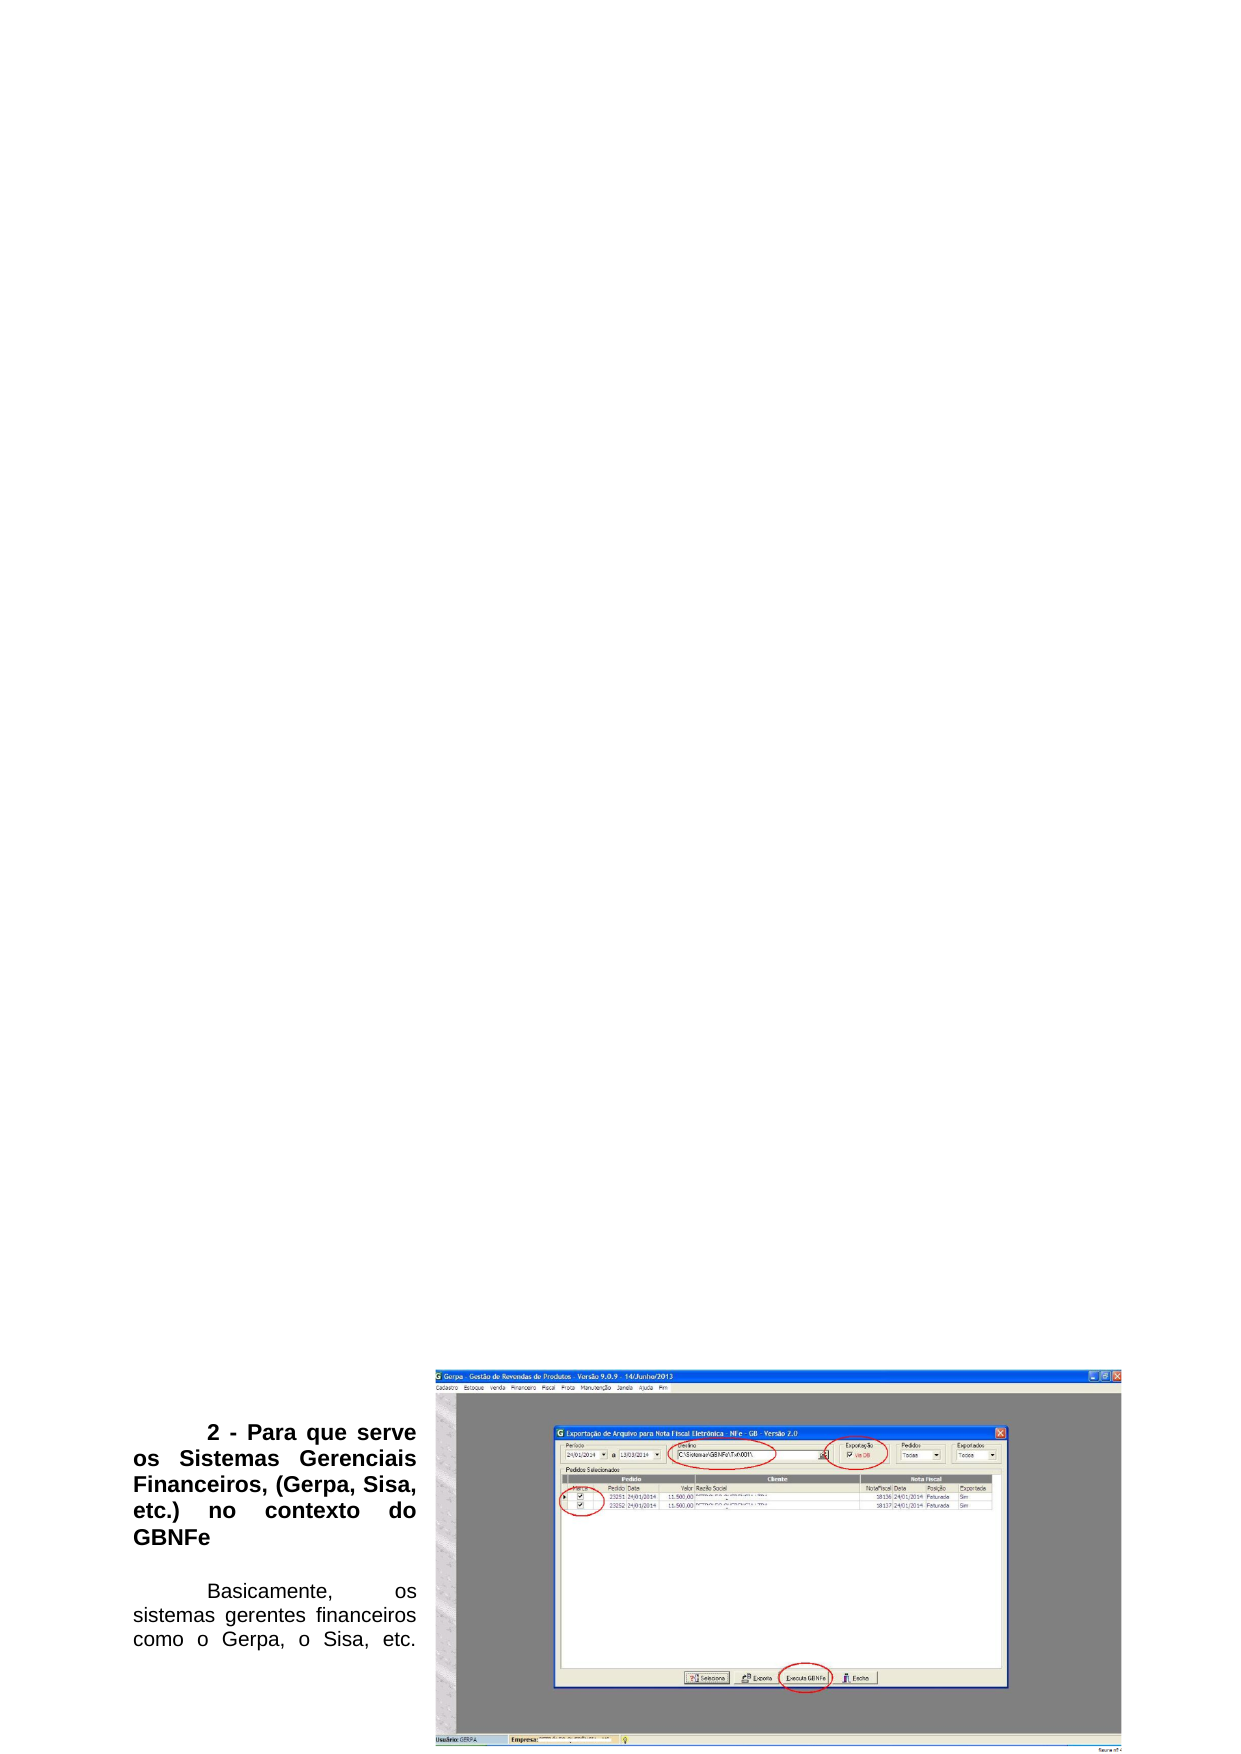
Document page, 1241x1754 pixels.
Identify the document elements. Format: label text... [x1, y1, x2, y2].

picture [434, 1369, 1122, 1751]
text 2 - Para que serve os Sistemas Gerenciais Financeiros, (Gerpa, Sisa, etc.) no contexto do GBNFe [133, 1418, 434, 1550]
